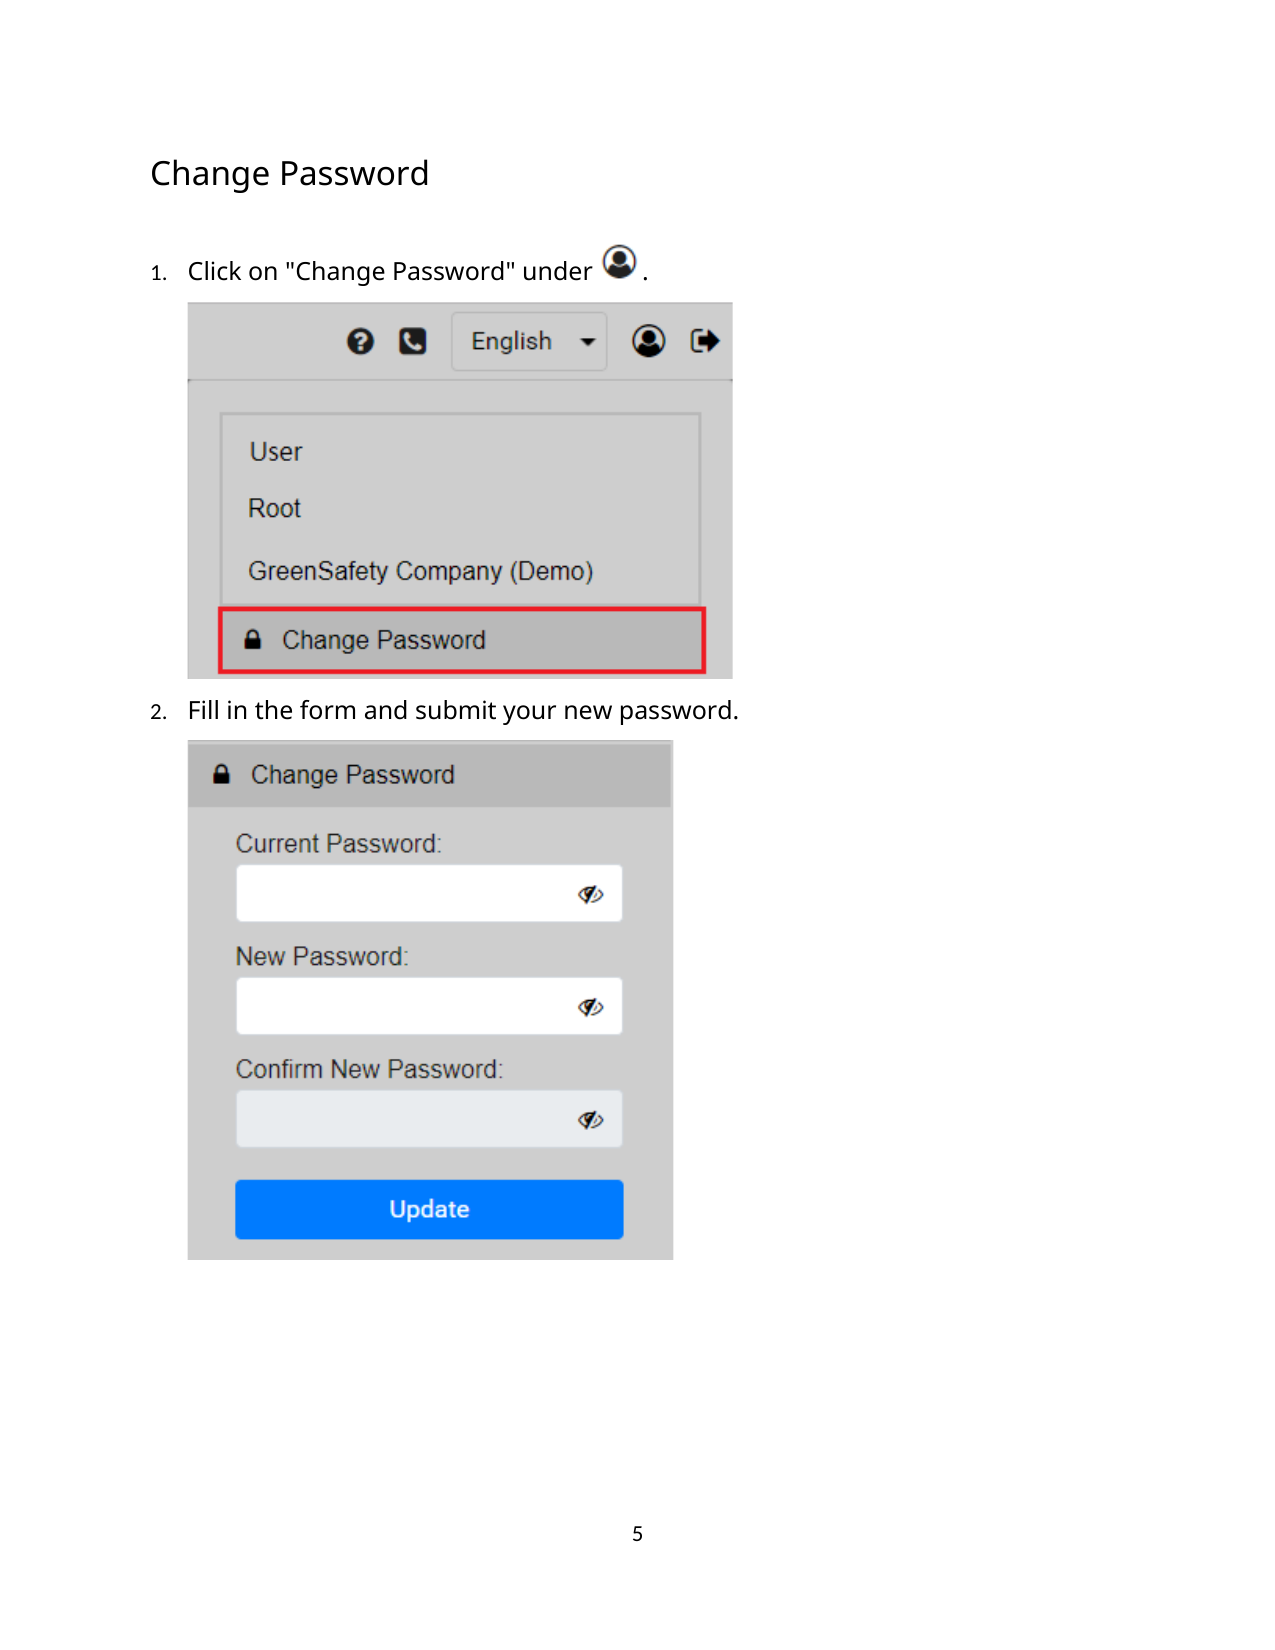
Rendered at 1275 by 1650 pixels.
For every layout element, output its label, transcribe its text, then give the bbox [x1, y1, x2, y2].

picture [187, 740, 674, 1260]
picture [599, 243, 642, 281]
subtitle Change Password [150, 150, 1125, 195]
picture [187, 301, 733, 679]
